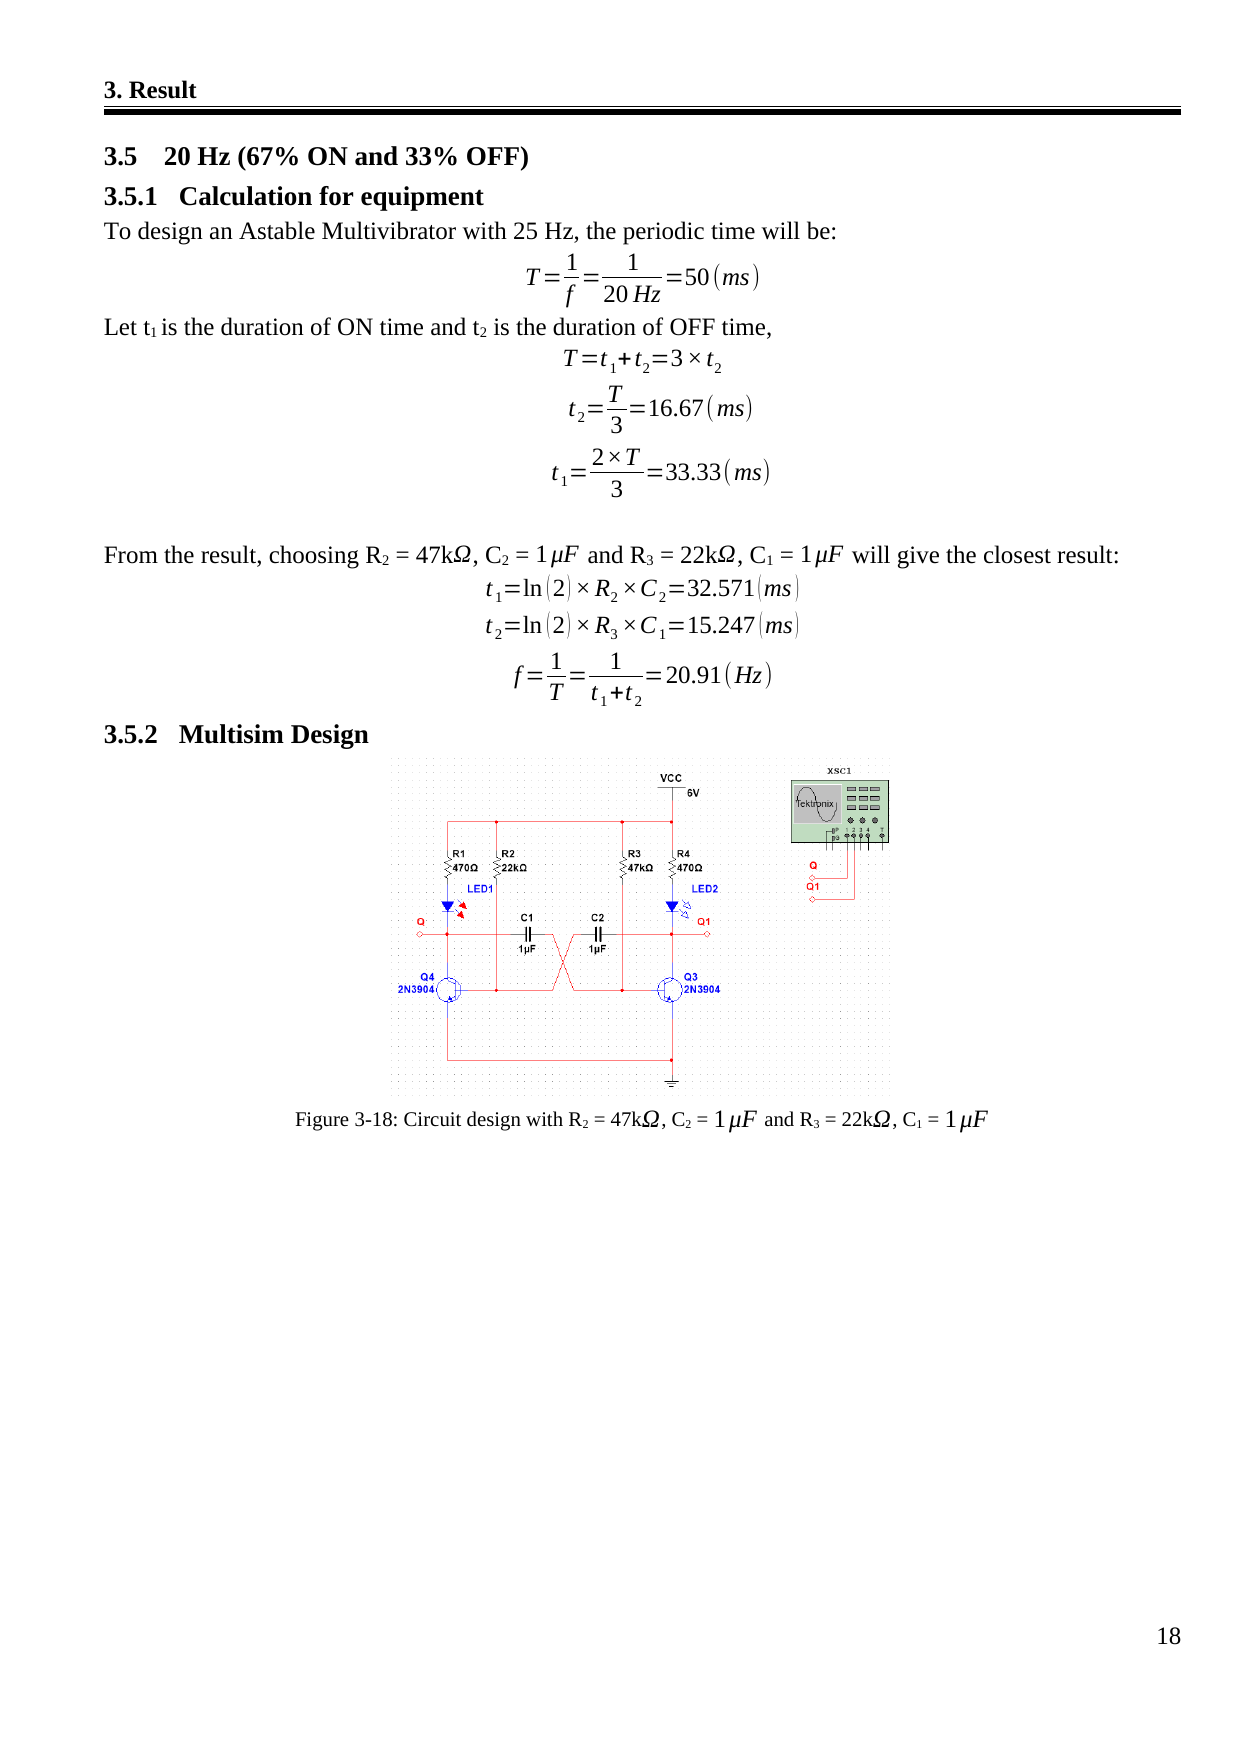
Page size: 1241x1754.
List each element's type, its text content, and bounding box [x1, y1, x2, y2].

picture [391, 754, 894, 1102]
text To design an Astable Multivibrator with 25 Hz, the periodic time will be: [103, 216, 1181, 244]
text Let t1 is the duration of ON time and t2 is the duration of OFF time, [103, 312, 1181, 341]
subtitle 20 Hz (67% ON and 33% OFF) [103, 140, 1181, 171]
text From the result, choosing R2 = 47k, C2 = and R3 = 22k, C1 = will give the closest result: [103, 540, 1181, 569]
subtitle Calculation for equipment [103, 180, 1181, 211]
subtitle Multisim Design [103, 718, 1181, 750]
